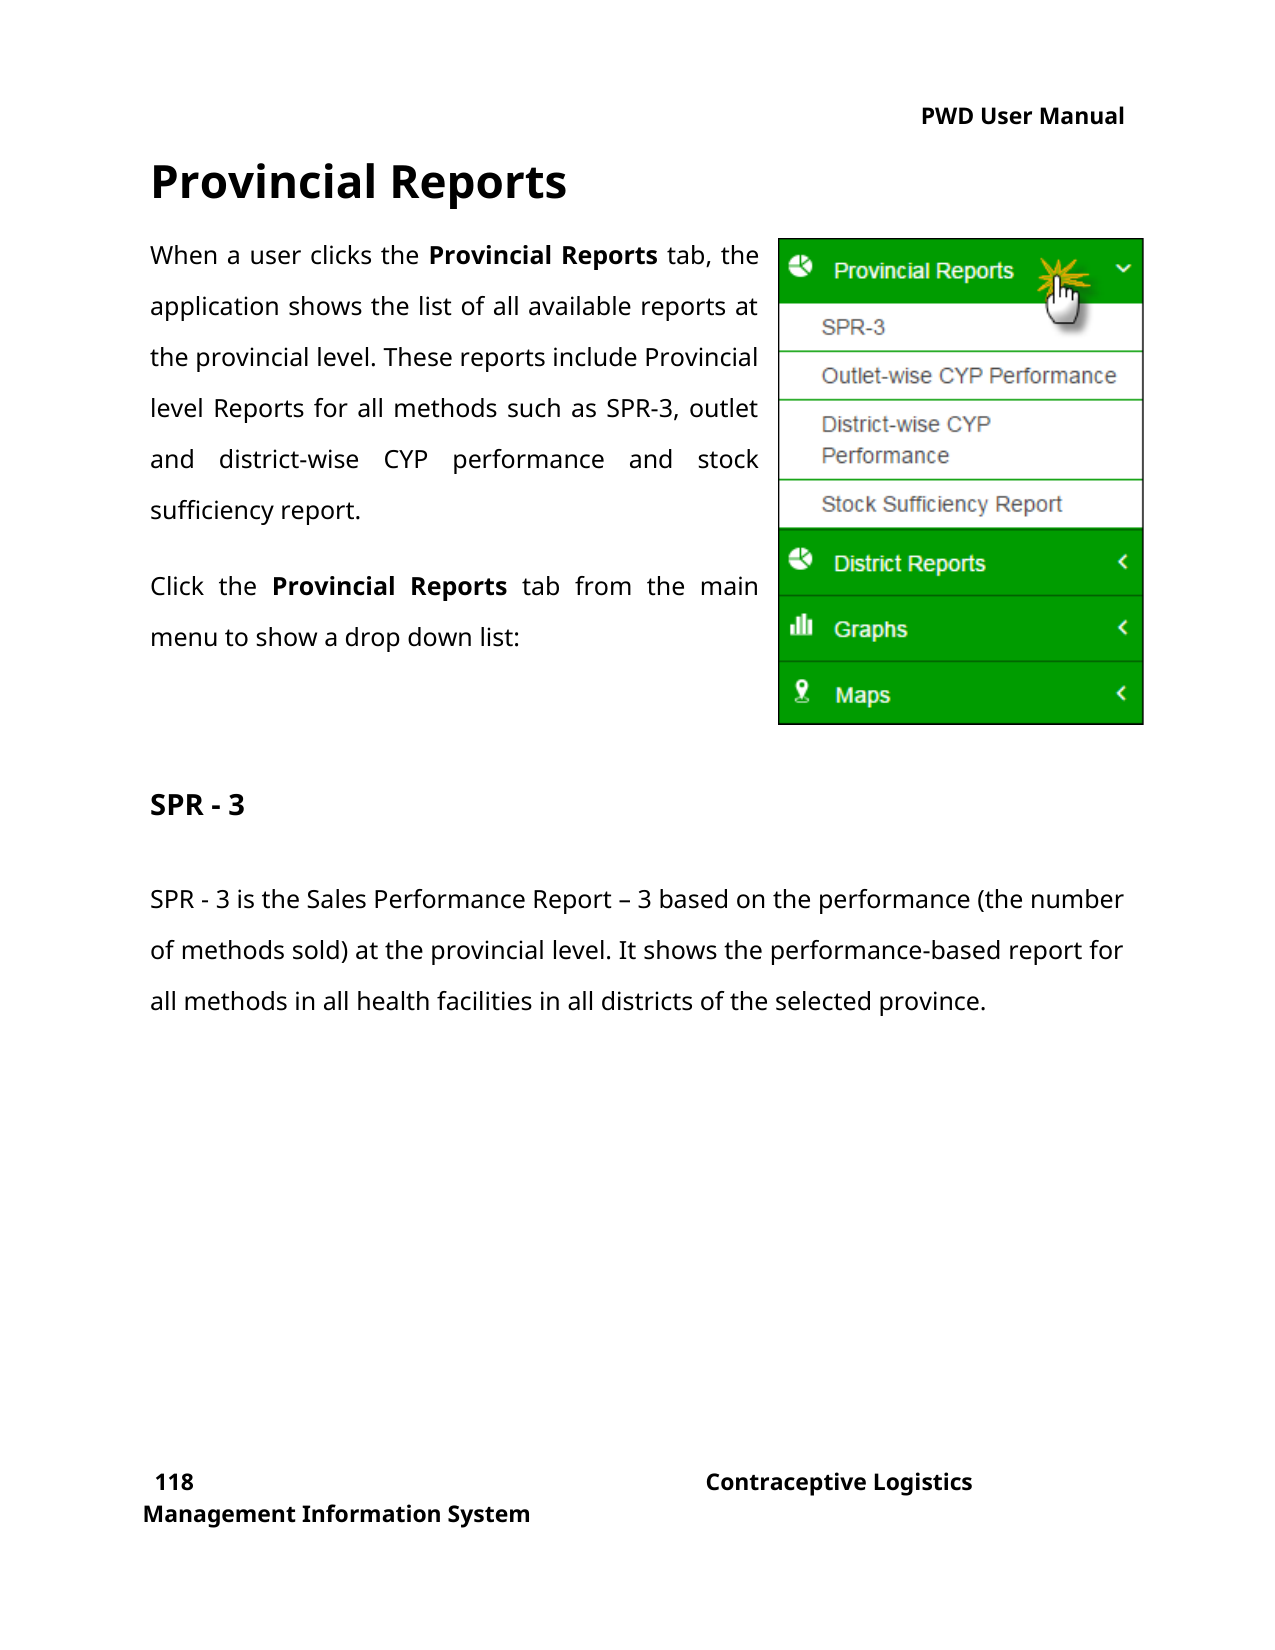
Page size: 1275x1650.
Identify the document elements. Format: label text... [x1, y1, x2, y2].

text Click the Provincial Reports tab from the main menu to show a drop down list: [150, 569, 778, 654]
text SPR - 3 is the Sales Performance Report – 3 based on the performance (the number of methods sold) at the provincial level. It shows the performance-based report for all methods in all health facilities in all districts of the selected province. [150, 881, 1125, 1017]
subtitle SPR - 3 [150, 784, 1125, 824]
text When a user clicks the Provincial Reports tab, the application shows the list of all available reports at the provincial level. These reports include Provincial level Reports for all methods such as SPR-3, outlet and district-wise CYP performance and stock sufficiency report. [150, 237, 1125, 527]
subtitle Provincial Reports [150, 150, 1125, 212]
picture [778, 238, 1144, 725]
